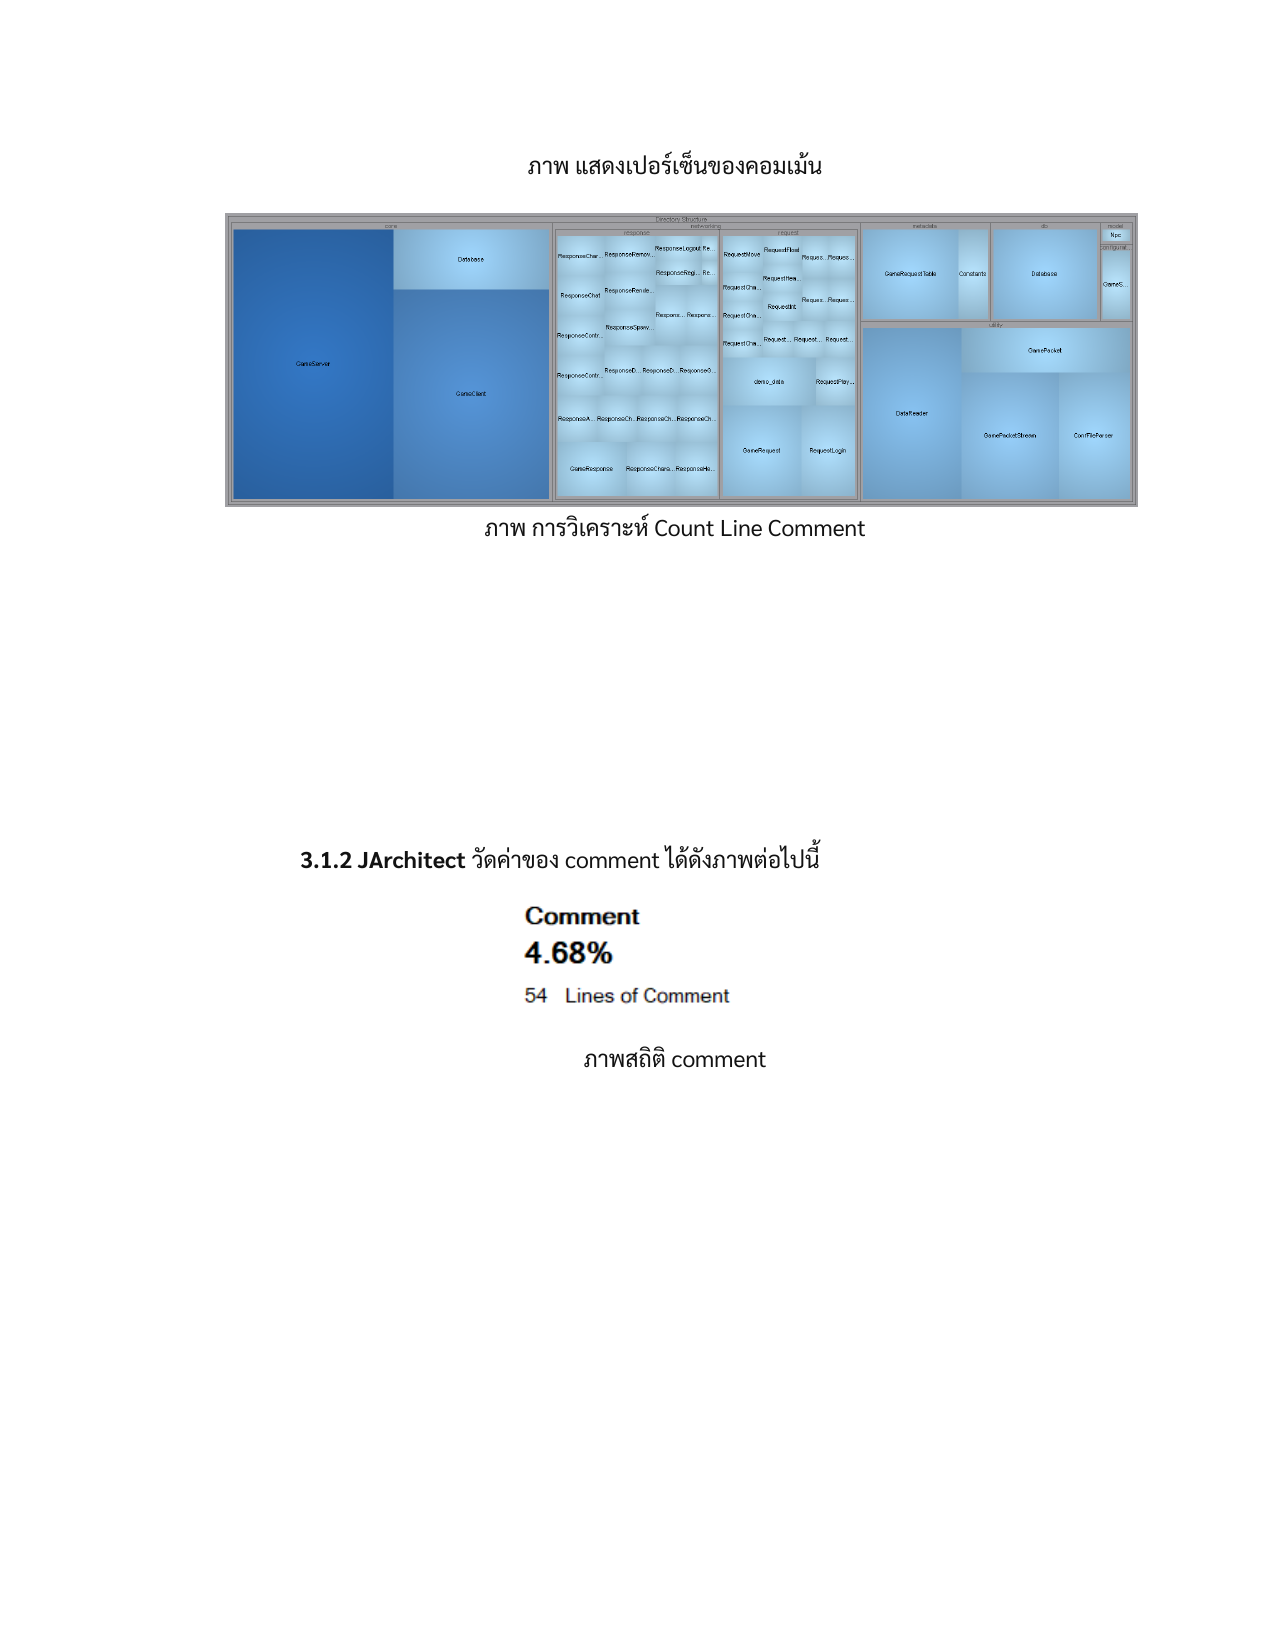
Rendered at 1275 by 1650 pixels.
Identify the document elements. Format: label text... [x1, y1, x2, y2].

text ภาพ แสดงเปอร์เซ็นของคอมเม้น [225, 150, 1125, 210]
text ภาพสถิติ comment [225, 1043, 1125, 1103]
picture [225, 213, 1139, 508]
picture [503, 878, 847, 1039]
text ภาพ การวิเคราะห์ Count Line Comment [225, 512, 1125, 742]
text 3.1.2 JArchitect วัดค่าของ comment ได้ดังภาพต่อไปนี้ [225, 844, 1125, 874]
